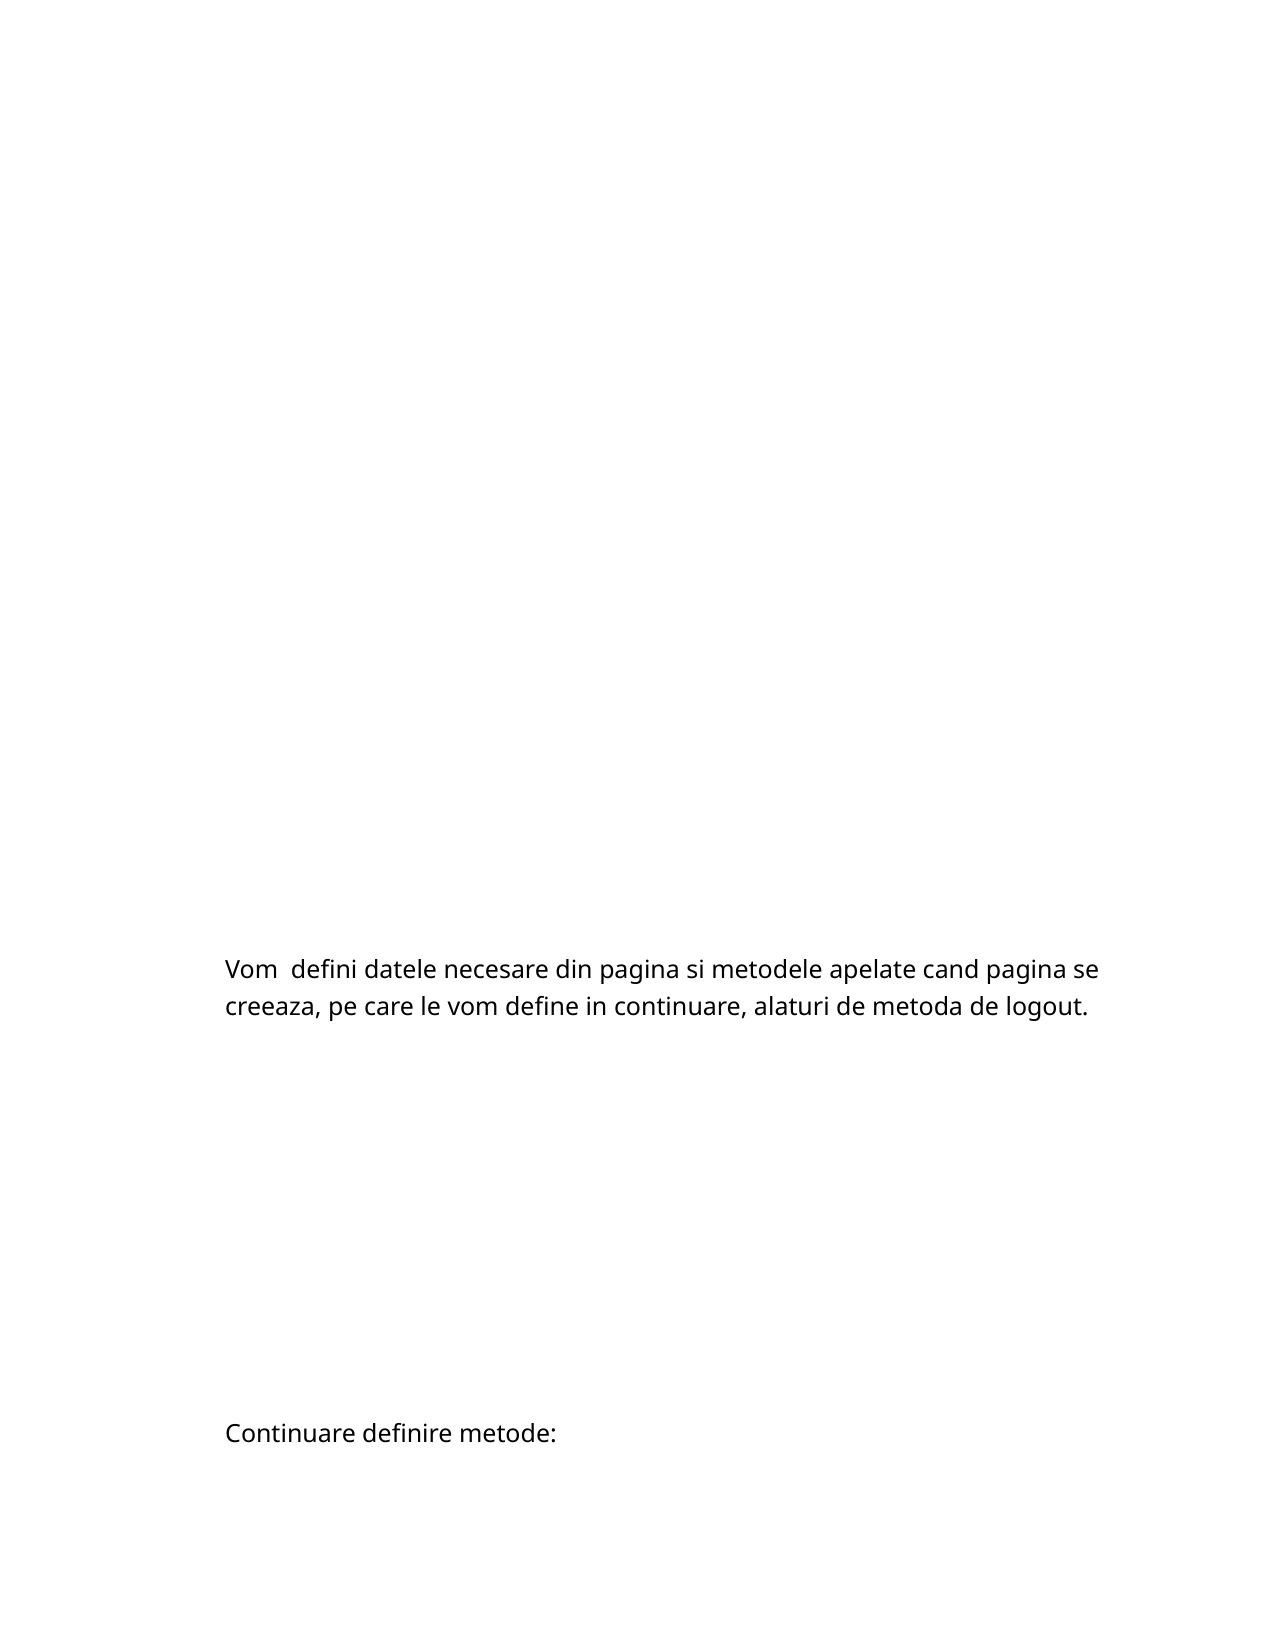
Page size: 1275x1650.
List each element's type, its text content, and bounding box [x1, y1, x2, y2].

text Vom defini datele necesare din pagina si metodele apelate cand pagina se creeaza, pe care le vom define in continuare, alaturi de metoda de logout. [225, 952, 1125, 1022]
text Continuare definire metode: [225, 1416, 1125, 1450]
